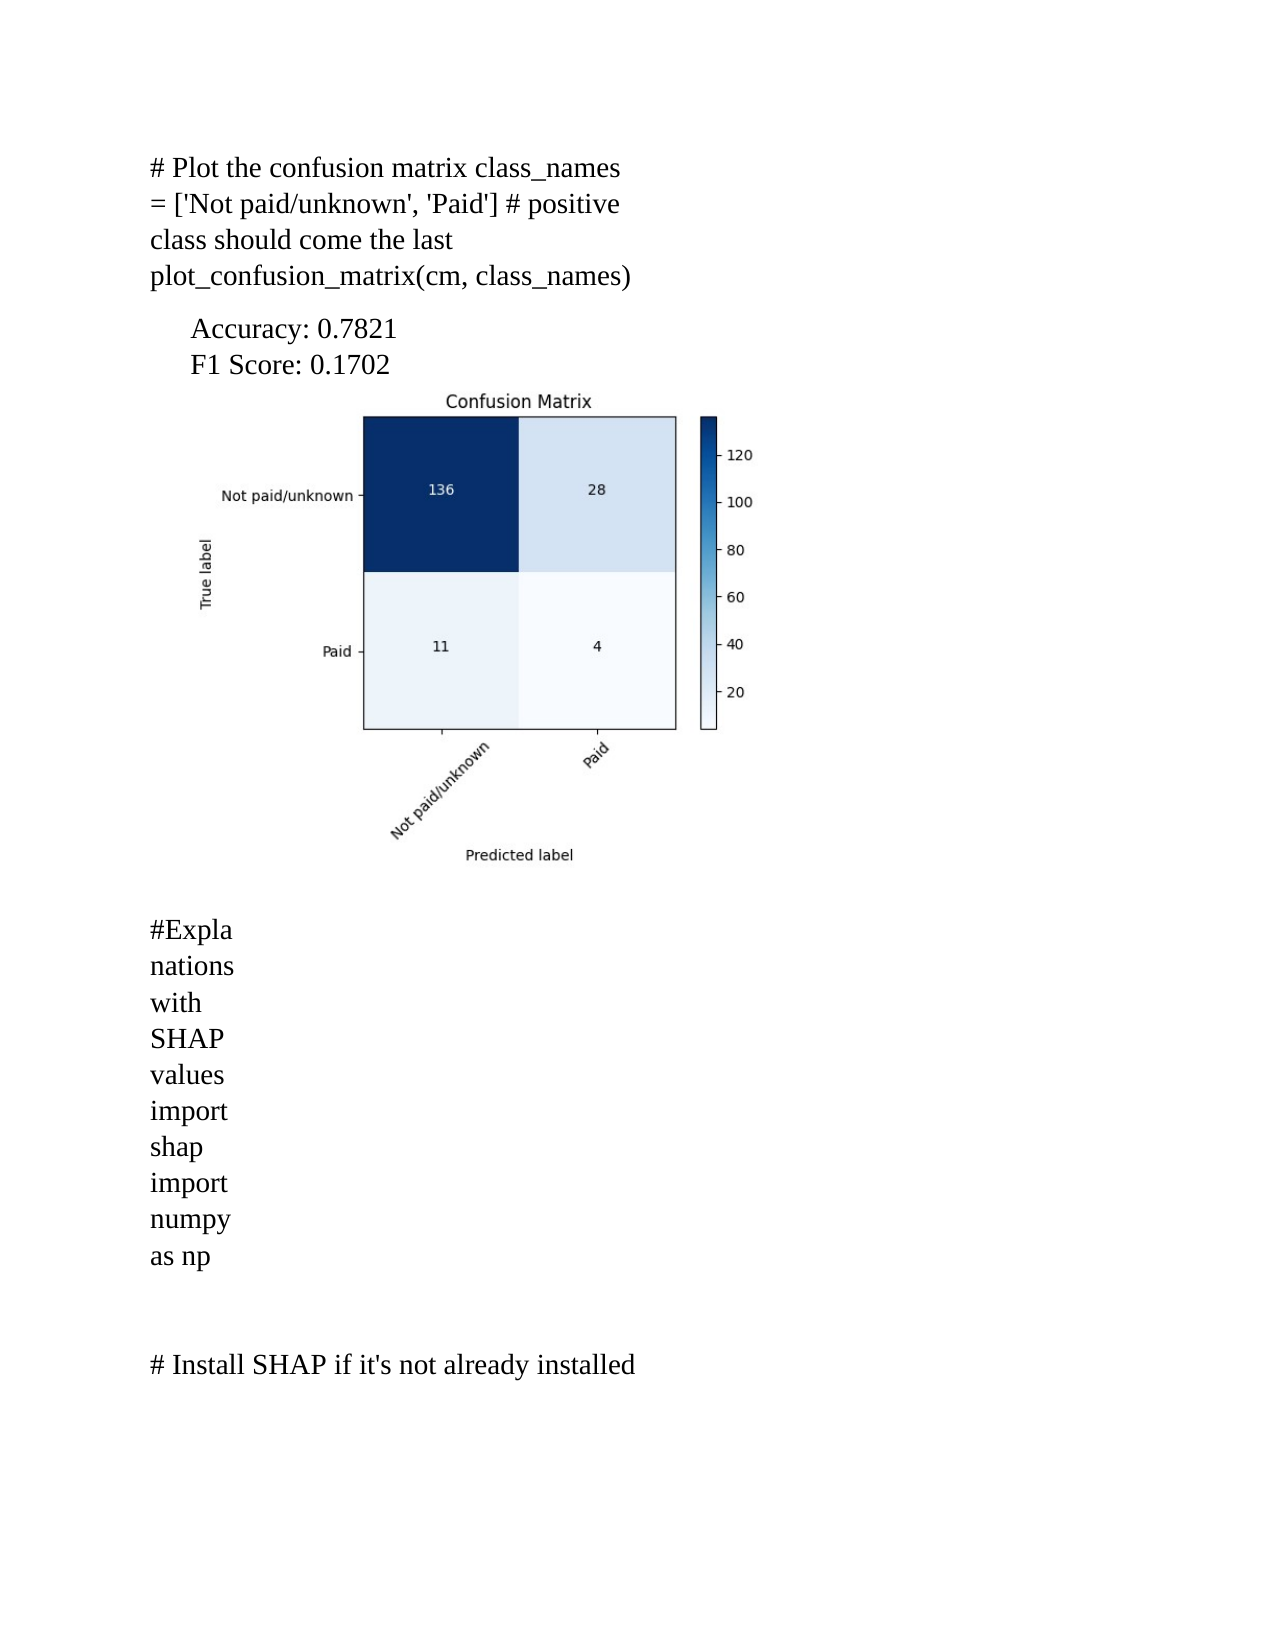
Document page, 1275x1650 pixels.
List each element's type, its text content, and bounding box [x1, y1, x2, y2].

text F1 Score: 0.1702 [190, 347, 1125, 381]
text # Install SHAP if it's not already installed [150, 1347, 1125, 1381]
text Accuracy: 0.7821 [190, 311, 1125, 345]
picture [190, 383, 763, 874]
text # Plot the confusion matrix class_names = ['Not paid/unknown', 'Paid'] # positive class should come the last plot_confusion_matrix(cm, class_names) [150, 150, 635, 292]
text #Explanations with SHAP values import shap import numpy as np [150, 912, 234, 1271]
